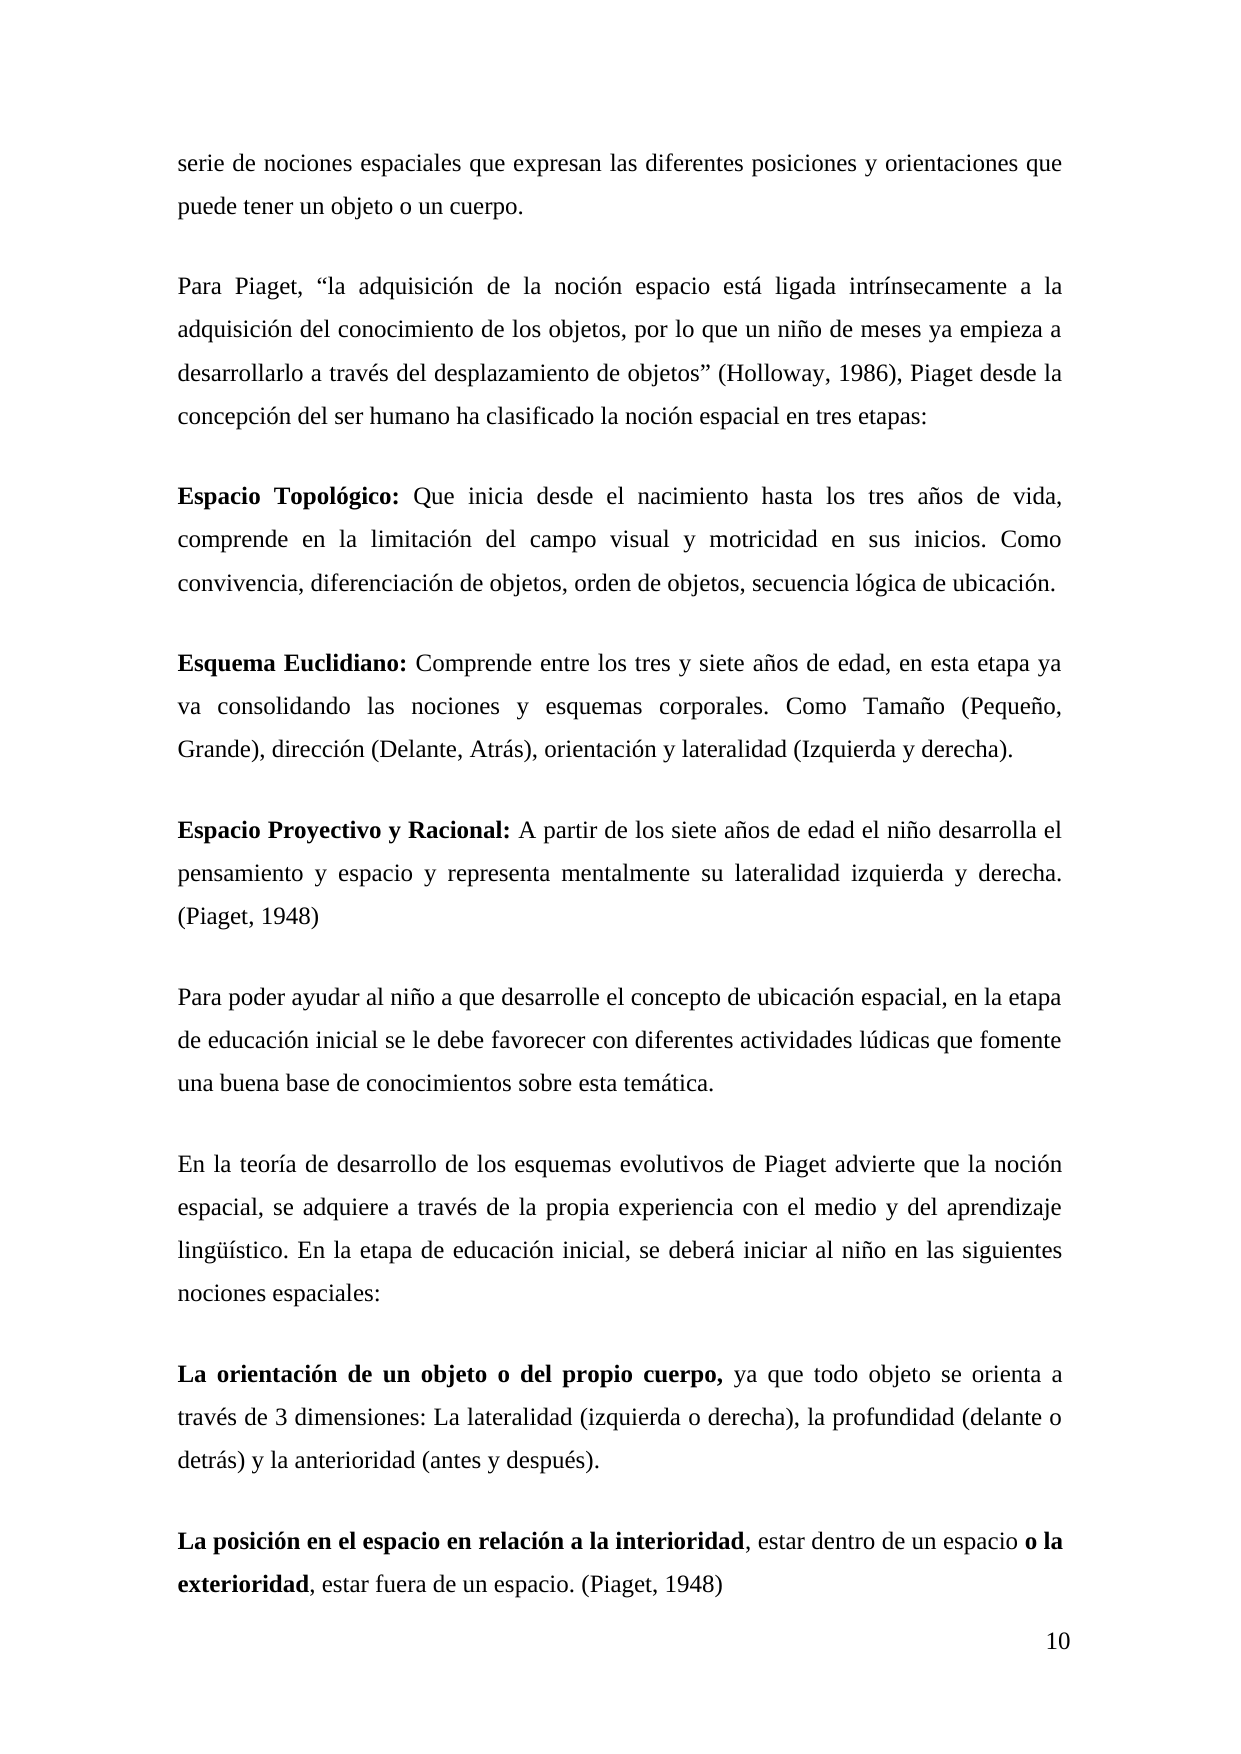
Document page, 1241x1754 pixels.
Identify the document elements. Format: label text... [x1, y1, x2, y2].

text La posición en el espacio en relación a la interioridad, estar dentro de un espacio o la exterioridad, estar fuera de un espacio. (Piaget, 1948) [177, 1526, 1063, 1598]
text Para Piaget, “la adquisición de la noción espacio está ligada intrínsecamente a la adquisición del conocimiento de los objetos, por lo que un niño de meses ya empieza a desarrollarlo a través del desplazamiento de objetos” (Holloway, 1986), Piaget desde la concepción del ser humano ha clasificado la noción espacial en tres etapas: [177, 271, 1063, 429]
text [177, 148, 1063, 219]
text La orientación de un objeto o del propio cuerpo, ya que todo objeto se orienta a través de 3 dimensiones: La lateralidad (izquierda o derecha), la profundidad (delante o detrás) y la anterioridad (antes y después). [177, 1359, 1063, 1474]
text En la teoría de desarrollo de los esquemas evolutivos de Piaget advierte que la noción espacial, se adquiere a través de la propia experiencia con el medio y del aprendizaje lingüístico. En la etapa de educación inicial, se deberá iniciar al niño en las siguientes nociones espaciales: [177, 1149, 1063, 1307]
text Esquema Euclidiano: Comprende entre los tres y siete años de edad, en esta etapa ya va consolidando las nociones y esquemas corporales. Como Tamaño (Pequeño, Grande), dirección (Delante, Atrás), orientación y lateralidad (Izquierda y derecha). [177, 648, 1063, 763]
text Espacio Proyectivo y Racional: A partir de los siete años de edad el niño desarrolla el pensamiento y espacio y representa mentalmente su lateralidad izquierda y derecha. (Piaget, 1948) [177, 815, 1063, 930]
text Para poder ayudar al niño a que desarrolle el concepto de ubicación espacial, en la etapa de educación inicial se le debe favorecer con diferentes actividades lúdicas que fomente una buena base de conocimientos sobre esta temática. [177, 982, 1063, 1097]
text Espacio Topológico: Que inicia desde el nacimiento hasta los tres años de vida, comprende en la limitación del campo visual y motricidad en sus inicios. Como convivencia, diferenciación de objetos, orden de objetos, secuencia lógica de ubicación. [177, 481, 1063, 596]
